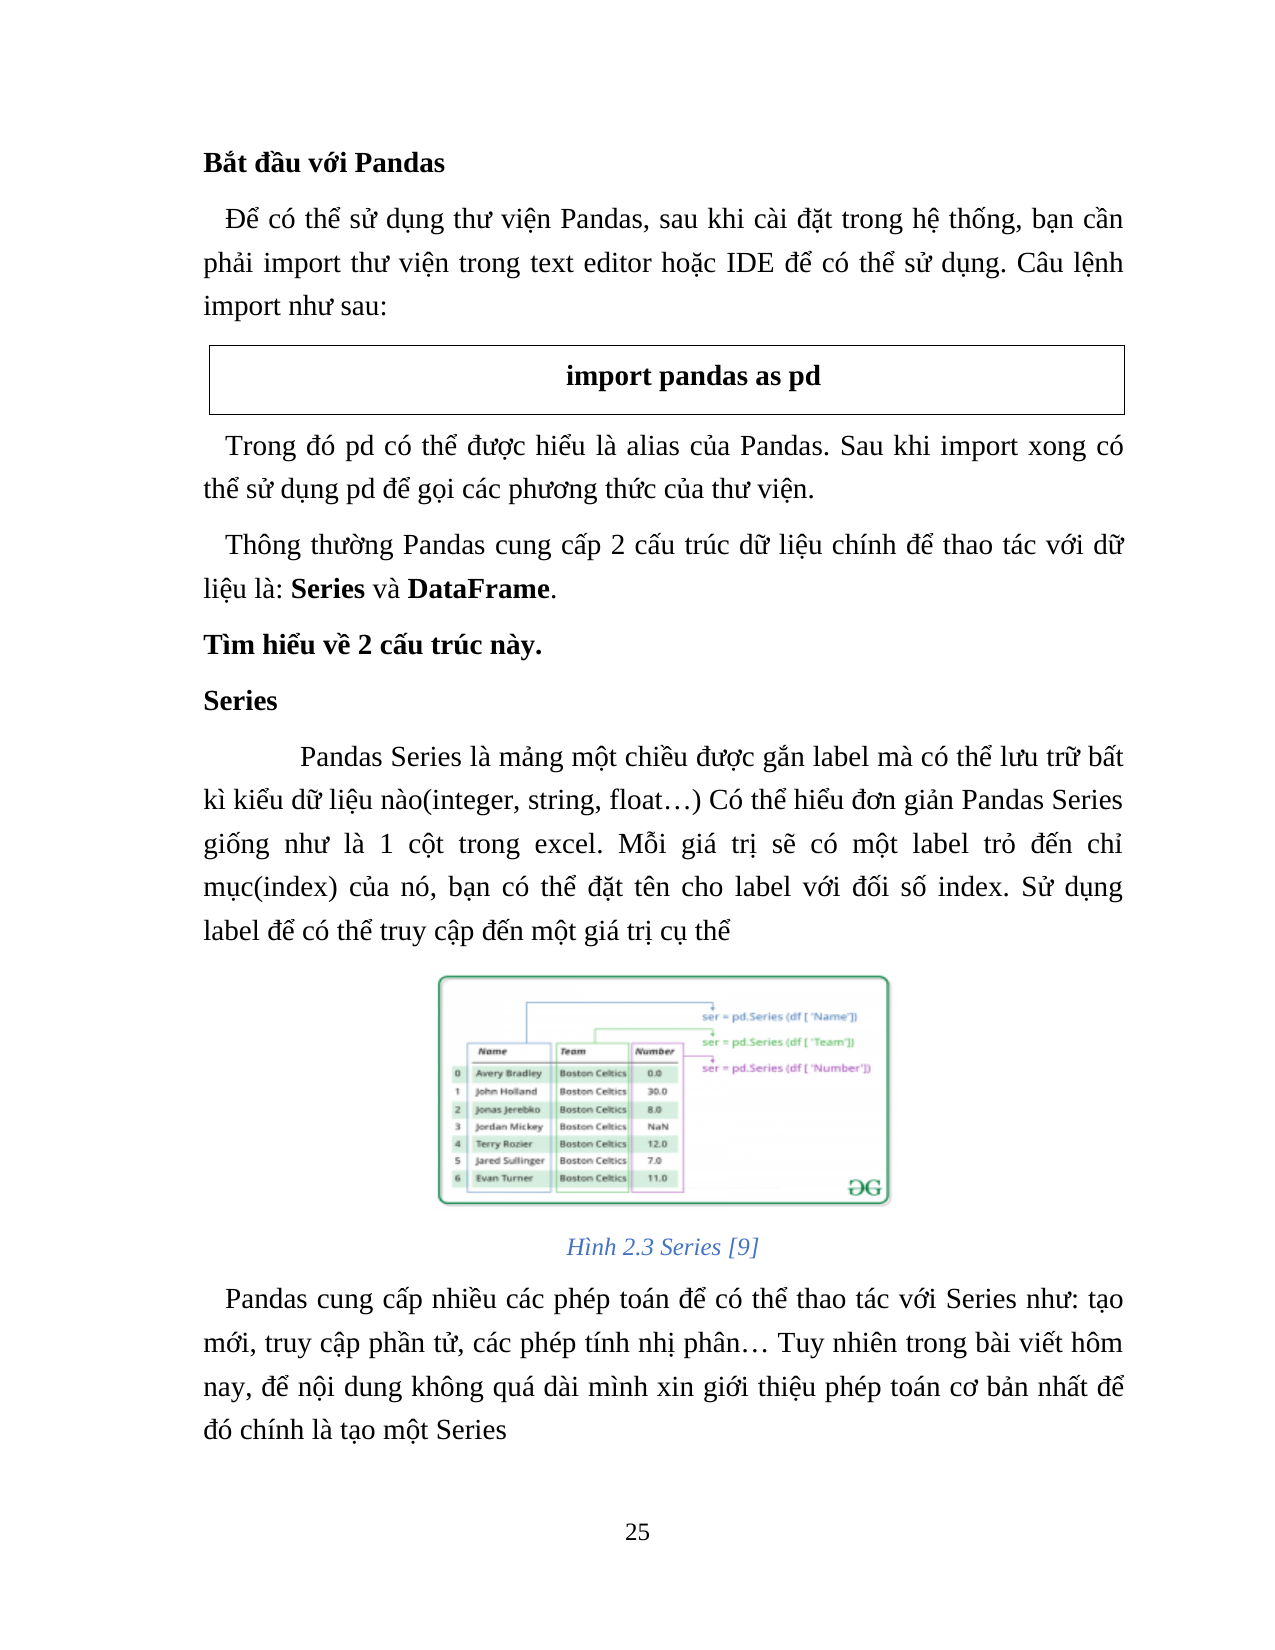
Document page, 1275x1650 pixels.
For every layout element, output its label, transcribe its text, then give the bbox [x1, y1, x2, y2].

text Để có thể sử dụng thư viện Pandas, sau khi cài đặt trong hệ thống, bạn cần phải import thư viện trong text editor hoặc IDE để có thể sử dụng. Câu lệnh import như sau: [203, 201, 1125, 322]
text Tìm hiểu về 2 cấu trúc này. [203, 627, 1125, 660]
text Trong đó pd có thể được hiểu là alias của Pandas. Sau khi import xong có thể sử dụng pd để gọi các phương thức của thư viện. [203, 428, 1125, 505]
text Pandas cung cấp nhiều các phép toán để có thể thao tác với Series như: tạo mới, truy cập phần tử, các phép tính nhị phân… Tuy nhiên trong bài viết hôm nay, để nội dung không quá dài mình xin giới thiệu phép toán cơ bản nhất để đó chính là tạo một Series [203, 1282, 1125, 1446]
picture [429, 969, 899, 1211]
text Hình 2.3 Series [9] [203, 1232, 1125, 1261]
text Thông thường Pandas cung cấp 2 cấu trúc dữ liệu chính để thao tác với dữ liệu là: Series và DataFrame. [203, 527, 1125, 604]
text Pandas Series là mảng một chiều được gắn label mà có thể lưu trữ bất kì kiểu dữ liệu nào(integer, string, float…) Có thể hiểu đơn giản Pandas Series giống như là 1 cột trong excel. Mỗi giá trị sẽ có một label trỏ đến chỉ mục(index) của nó, bạn có thể đặt tên cho label với đối số index. Sử dụng label để có thể truy cập đến một giá trị cụ thể [203, 739, 1125, 947]
text Bắt đầu với Pandas [203, 145, 1125, 179]
text Series [203, 683, 1125, 716]
table_header import pandas as pd [210, 346, 1124, 414]
